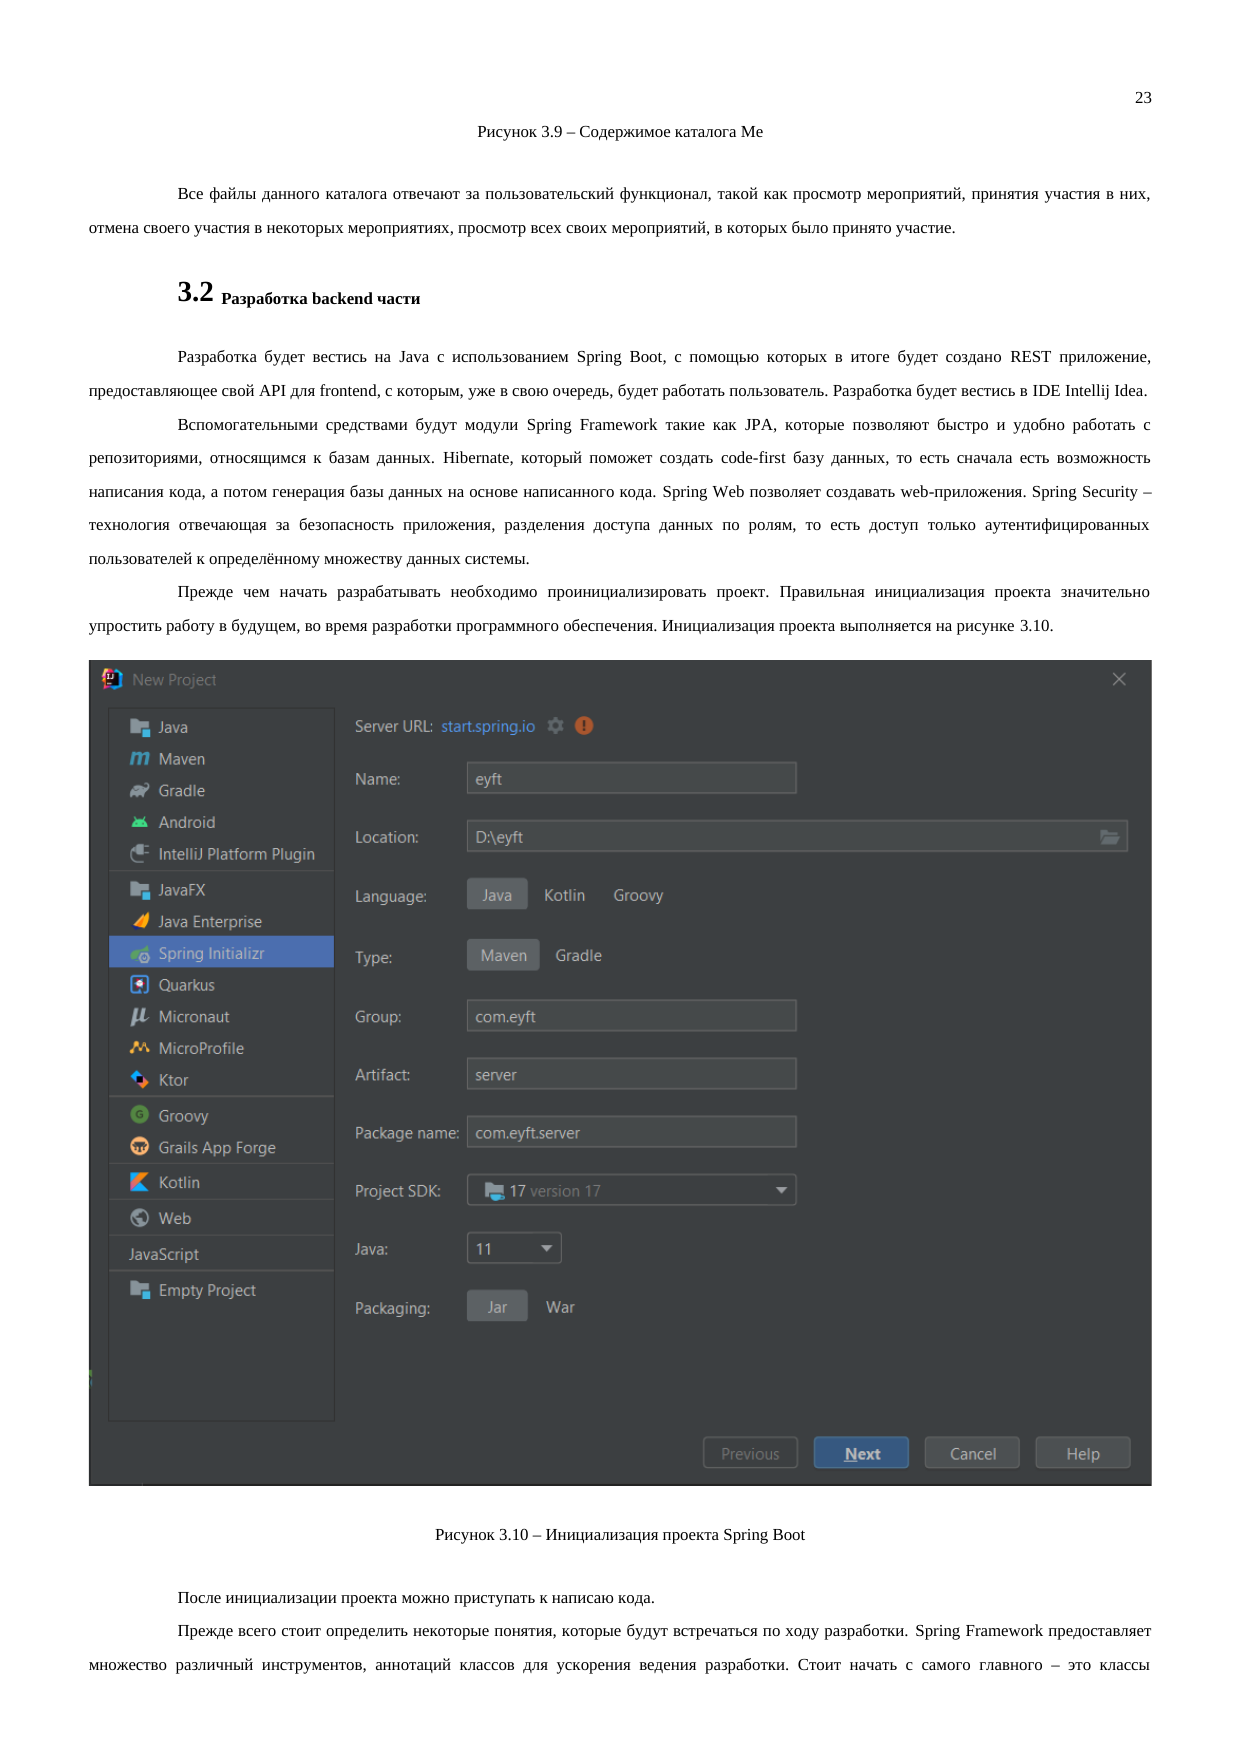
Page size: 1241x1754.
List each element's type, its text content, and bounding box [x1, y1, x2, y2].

picture [88, 660, 1152, 1486]
text Рисунок 3.10 – Инициализация проекта Spring Boot [89, 1511, 1152, 1544]
text Прежде чем начать разрабатывать необходимо проинициализировать проект. Правильная инициализация проекта значительно упростить работу в будущем, во время разработки программного обеспечения. Инициализация проекта выполняется на рисунке 3.10. [88, 568, 1152, 635]
text Разработка будет вестись на Java с использованием Spring Boot, с помощью которых в итоге будет создано REST приложение, предоставляющее свой API для frontend, с которым, уже в свою очередь, будет работать пользователь. Разработка будет вестись в IDE Intellij Idea. [88, 333, 1152, 400]
text После инициализации проекта можно приступать к написаю кода. [88, 1573, 1152, 1607]
text Рисунок 3.9 – Содержимое каталога Me [89, 107, 1152, 141]
text Все файлы данного каталога отвечают за пользовательский функционал, такой как просмотр мероприятий, принятия участия в них, отмена своего участия в некоторых мероприятиях, просмотр всех своих мероприятий, в которых было принято участие. [88, 170, 1152, 237]
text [88, 1607, 1152, 1674]
text Вспомогательными средствами будут модули Spring Framework такие как JPA, которые позволяют быстро и удобно работать с репозиториями, относящимся к базам данных. Hibernate, который поможет создать code-first базу данных, то есть сначала есть возможность написания кода, а потом генерация базы данных на основе написанного кода. Spring Web позволяет создавать web-приложения. Spring Security – технология отвечающая за безопасность приложения, разделения доступа данных по ролям, то есть доступ только аутентифицированных пользователей к определённому множеству данных системы. [88, 400, 1152, 568]
subtitle Разработка backend части [89, 274, 1152, 308]
